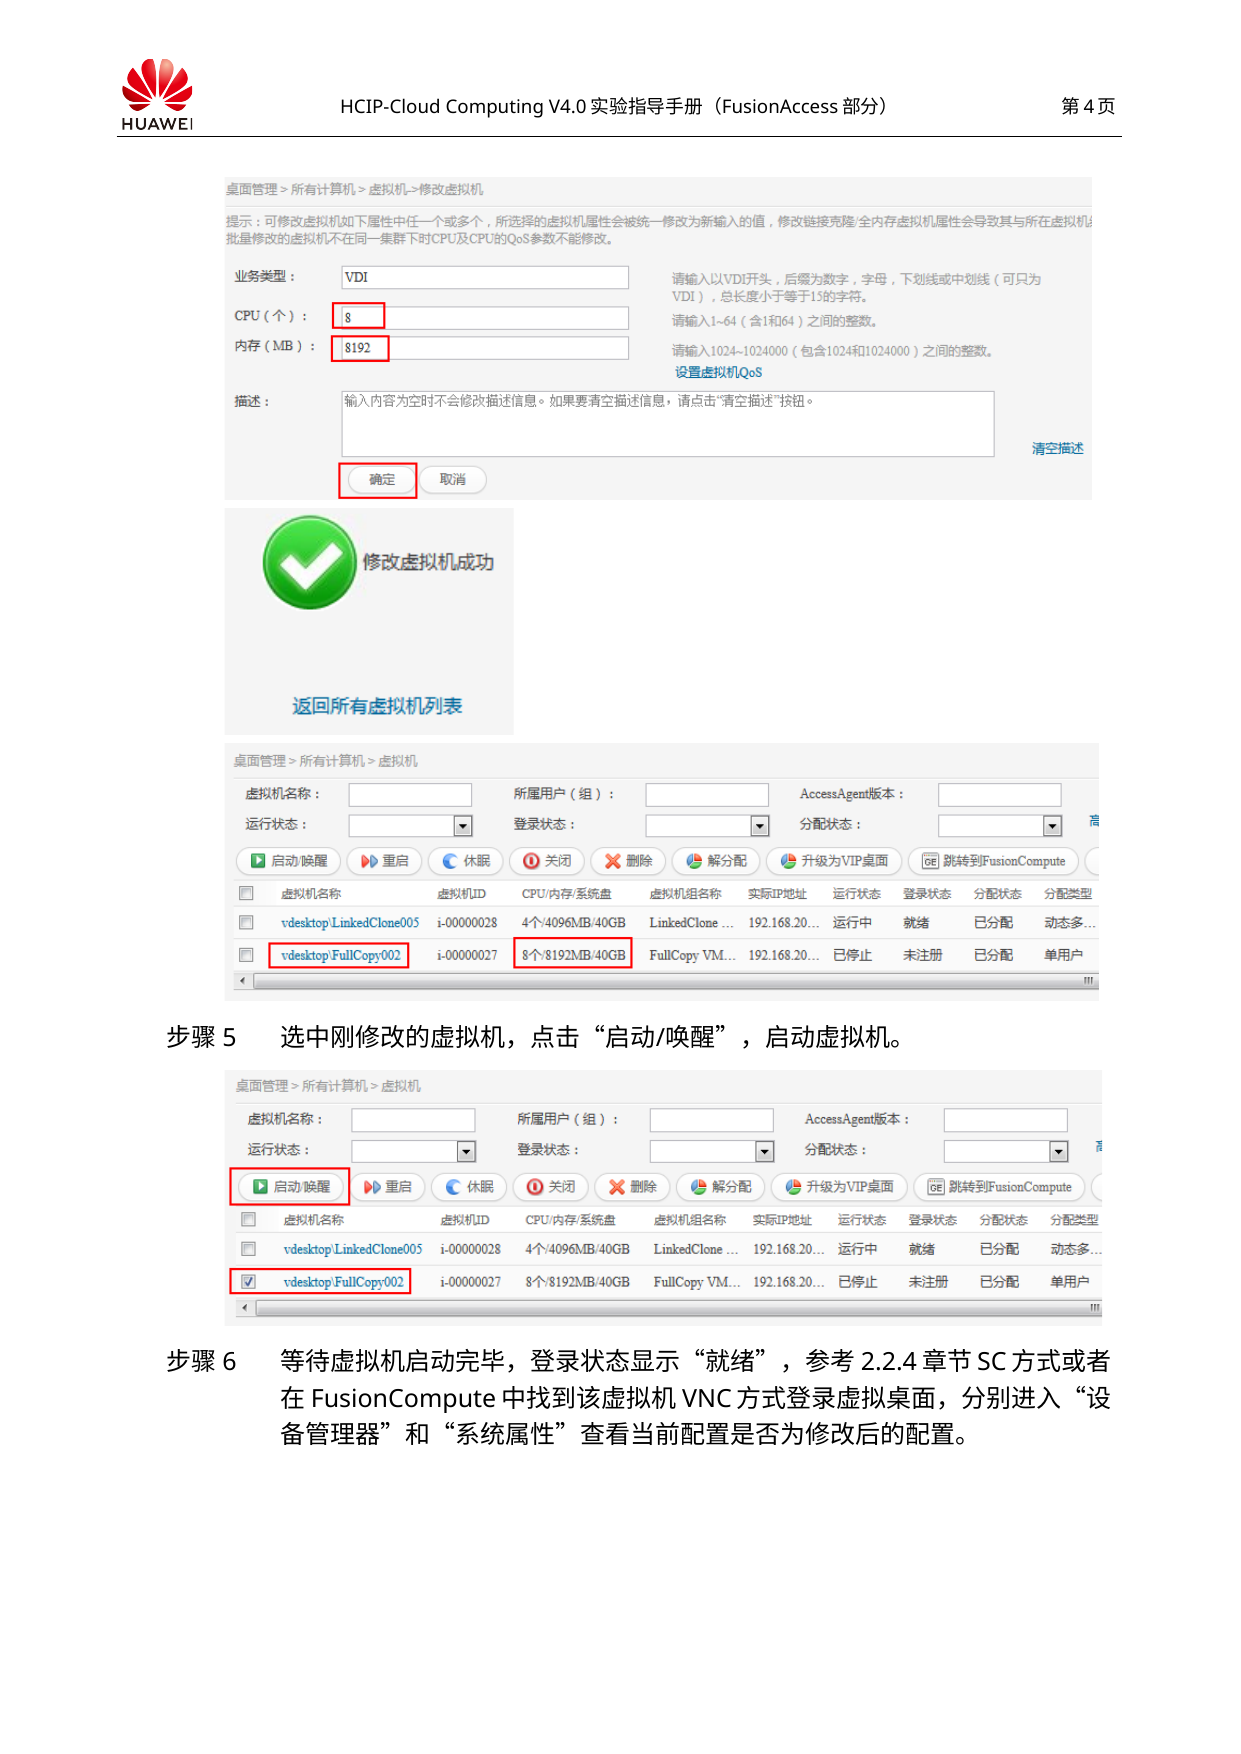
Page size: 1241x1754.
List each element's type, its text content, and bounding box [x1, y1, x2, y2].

text 选中刚修改的虚拟机，点击“启动/唤醒”，启动虚拟机。 [236, 1017, 1122, 1054]
picture [224, 508, 514, 735]
picture [224, 743, 1099, 1001]
picture [224, 177, 1092, 500]
text 等待虚拟机启动完毕，登录状态显示“就绪”，参考2.2.4章节SC方式或者在FusionCompute中找到该虚拟机 VNC方式登录虚拟桌面，分别进入“设备管理器”和“系统属性”查看当前配置是否为修改后的配置。 [236, 1342, 1122, 1451]
picture [122, 59, 193, 130]
picture [224, 1070, 1103, 1326]
